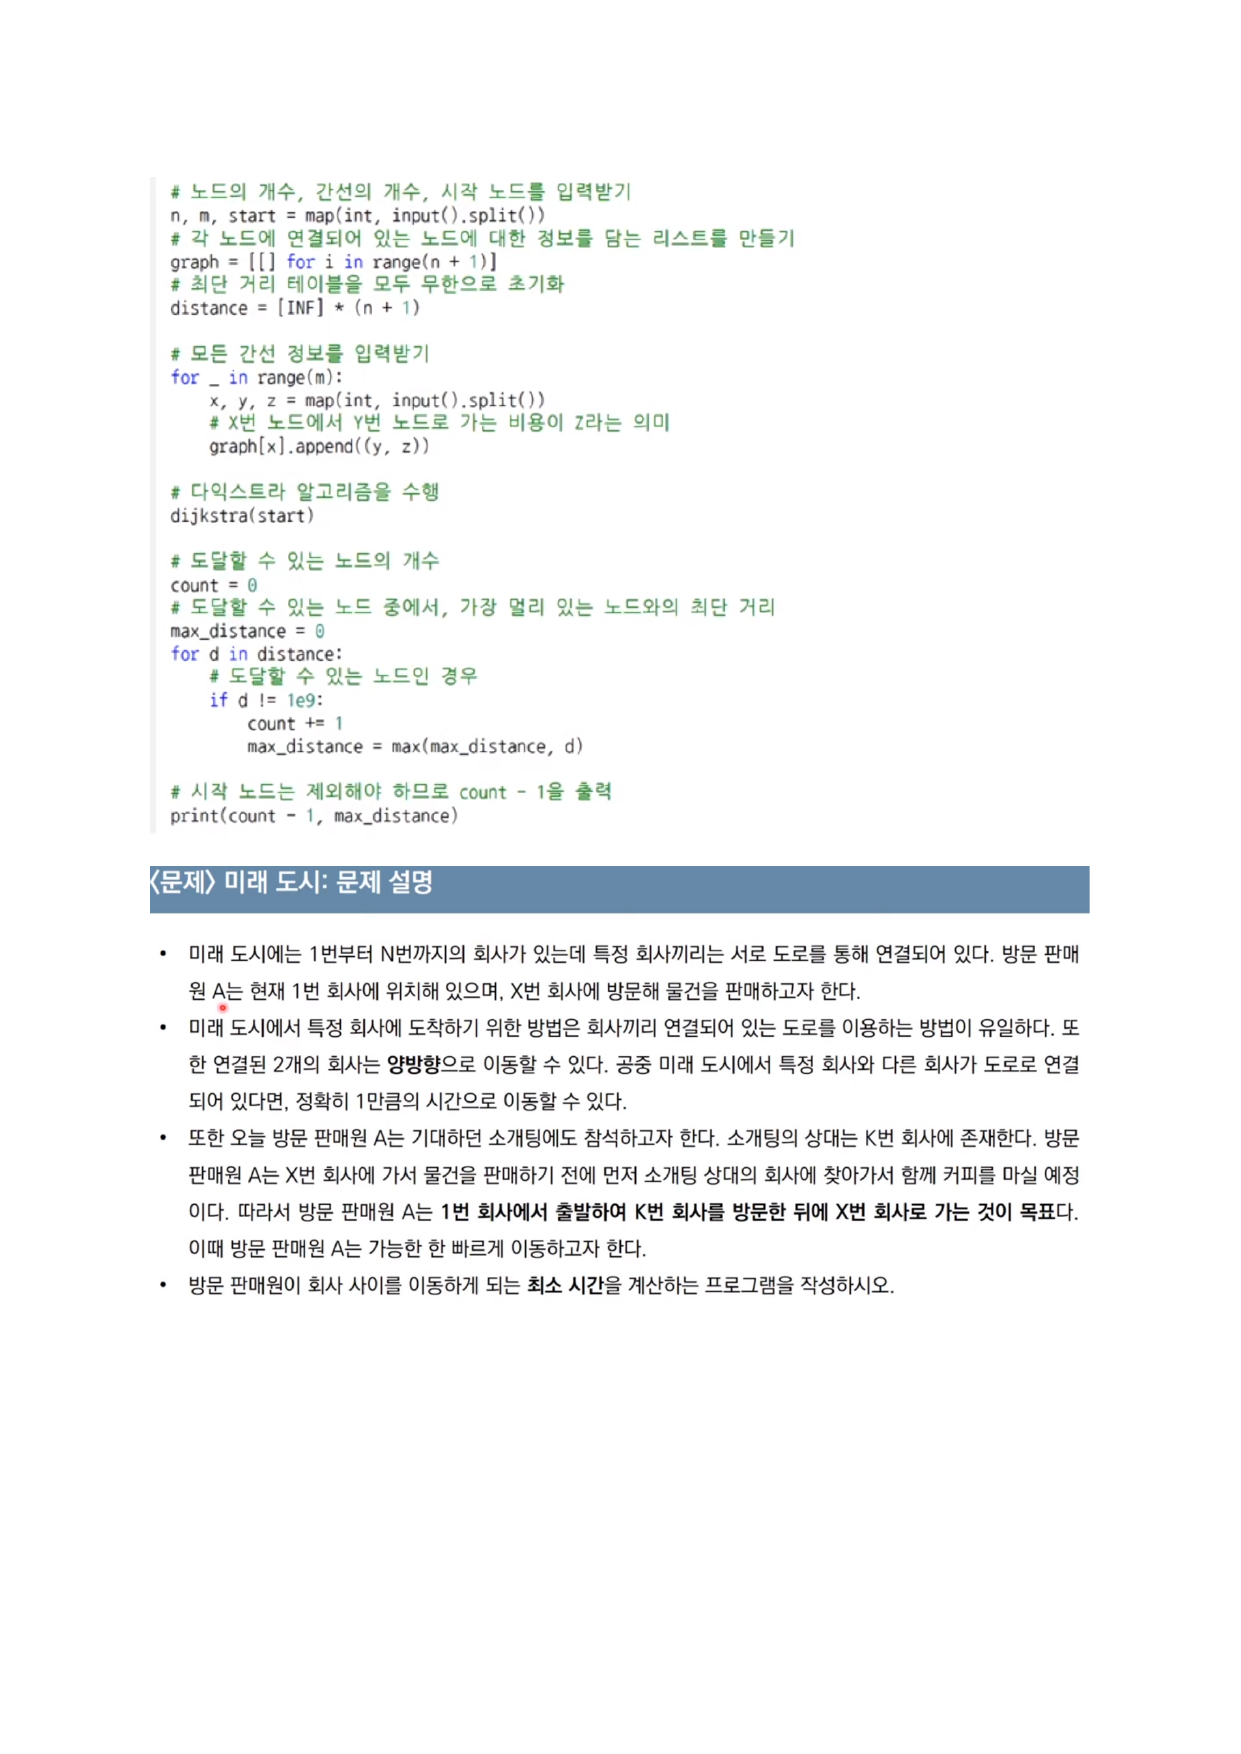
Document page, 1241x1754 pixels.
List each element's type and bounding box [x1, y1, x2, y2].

picture [150, 866, 1090, 1312]
picture [150, 177, 857, 848]
